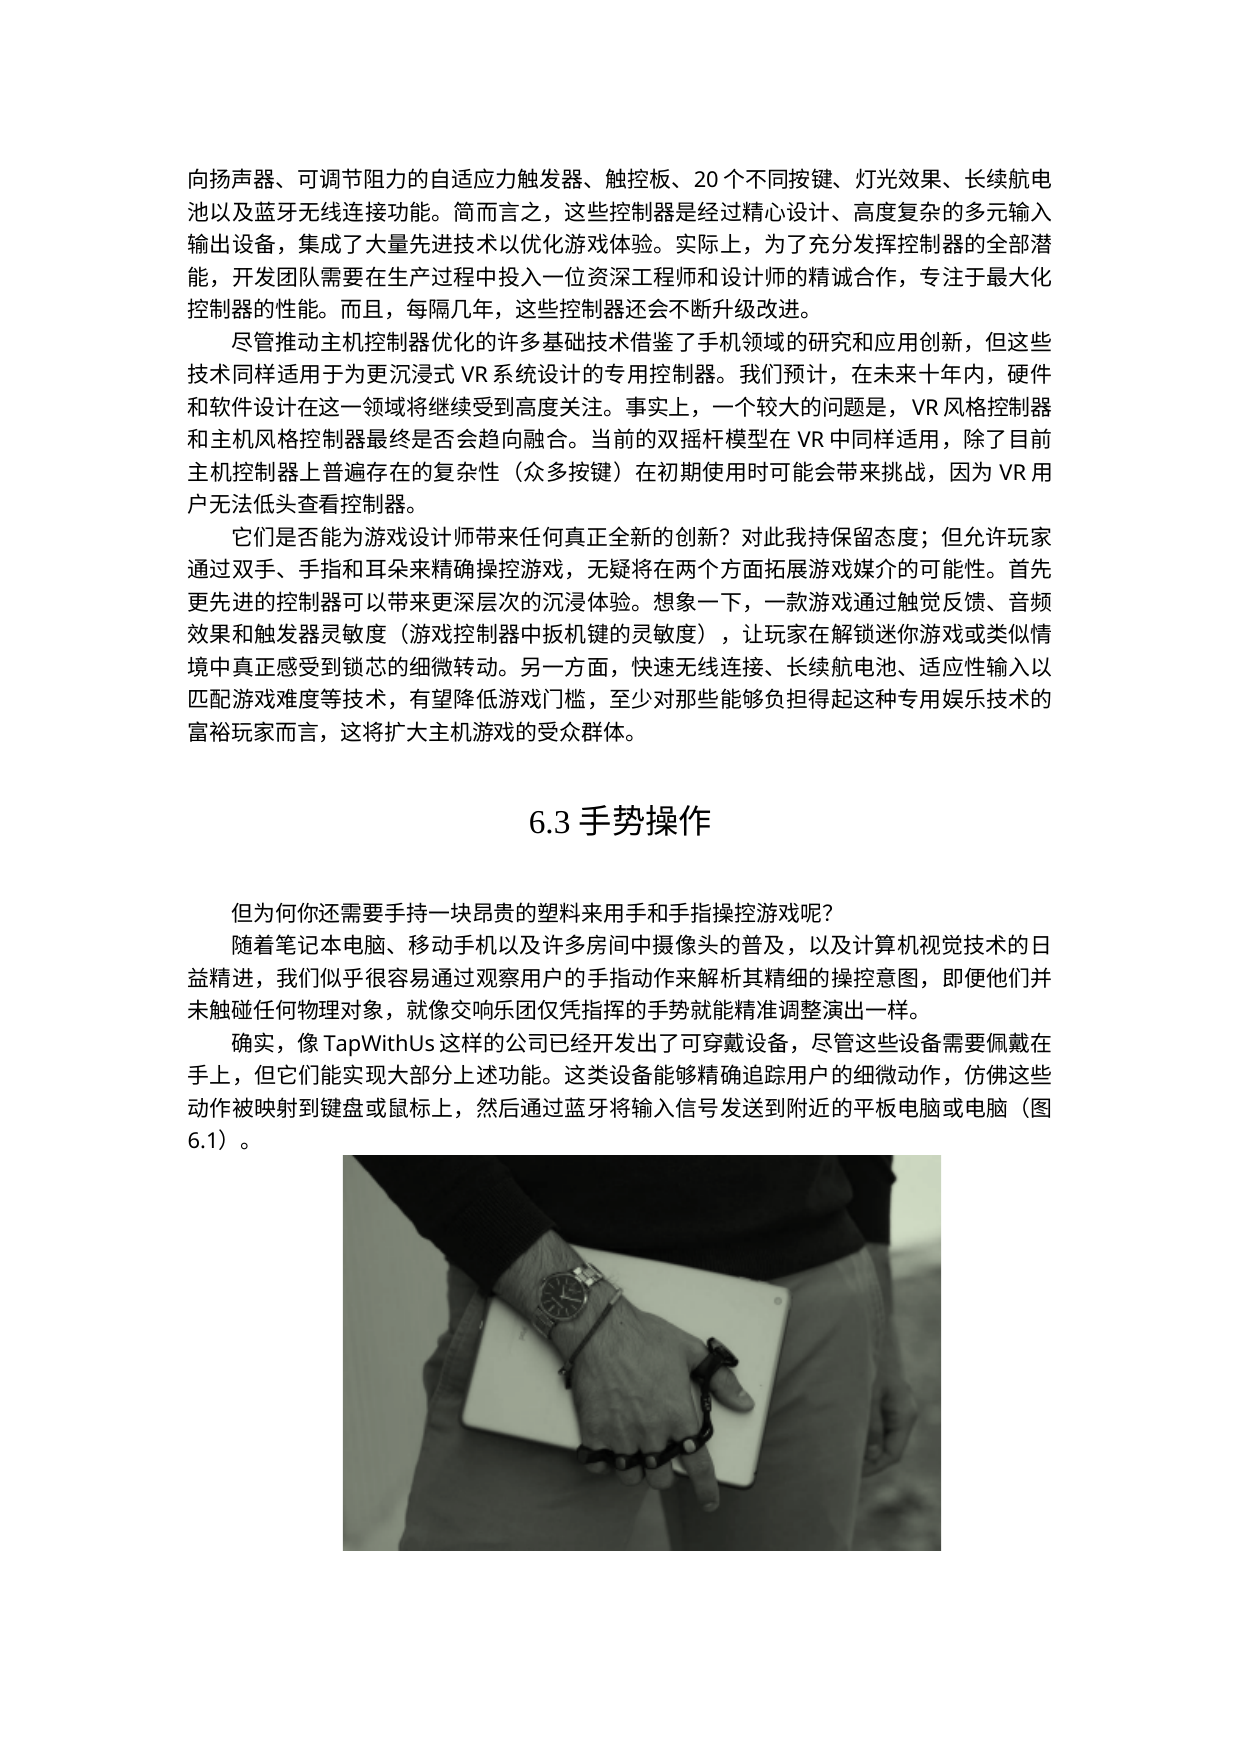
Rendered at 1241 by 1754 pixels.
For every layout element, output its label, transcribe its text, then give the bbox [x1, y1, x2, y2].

picture [342, 1155, 942, 1551]
text 它们是否能为游戏设计师带来任何真正全新的创新？对此我持保留态度；但允许玩家通过双手、手指和耳朵来精确操控游戏，无疑将在两个方面拓展游戏媒介的可能性。首先，更先进的控制器可以带来更深层次的沉浸体验。想象一下，一款游戏通过触觉反馈、音频效果和触发器灵敏度（游戏控制器中扳机键的灵敏度），让玩家在解锁迷你游戏或类似情境中真正感受到锁芯的细微转动。另一方面，快速无线连接、长续航电池、适应性输入以匹配游戏难度等技术，有望降低游戏门槛，至少对那些能够负担得起这种专用娱乐技术的富裕玩家而言，这将扩大主机游戏的受众群体。 [187, 519, 1053, 747]
text 确实，像TapWithUs这样的公司已经开发出了可穿戴设备，尽管这些设备需要佩戴在手上，但它们能实现大部分上述功能。这类设备能够精确追踪用户的细微动作，仿佛这些动作被映射到键盘或鼠标上，然后通过蓝牙将输入信号发送到附近的平板电脑或电脑（图6.1）。 [187, 1025, 1053, 1155]
text 尽管推动主机控制器优化的许多基础技术借鉴了手机领域的研究和应用创新，但这些技术同样适用于为更沉浸式VR系统设计的专用控制器。我们预计，在未来十年内，硬件和软件设计在这一领域将继续受到高度关注。事实上，一个较大的问题是，VR风格控制器和主机风格控制器最终是否会趋向融合。当前的双摇杆模型在VR中同样适用，除了目前主机控制器上普遍存在的复杂性（众多按键）在初期使用时可能会带来挑战，因为VR用户无法低头查看控制器。 [187, 324, 1053, 519]
text 但为何你还需要手持一块昂贵的塑料来用手和手指操控游戏呢？ [187, 895, 1053, 928]
subtitle 6.3 手势操作 [187, 789, 1053, 854]
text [187, 162, 1053, 324]
text 随着笔记本电脑、移动手机以及许多房间中摄像头的普及，以及计算机视觉技术的日益精进，我们似乎很容易通过观察用户的手指动作来解析其精细的操控意图，即便他们并未触碰任何物理对象，就像交响乐团仅凭指挥的手势就能精准调整演出一样。 [187, 928, 1053, 1025]
